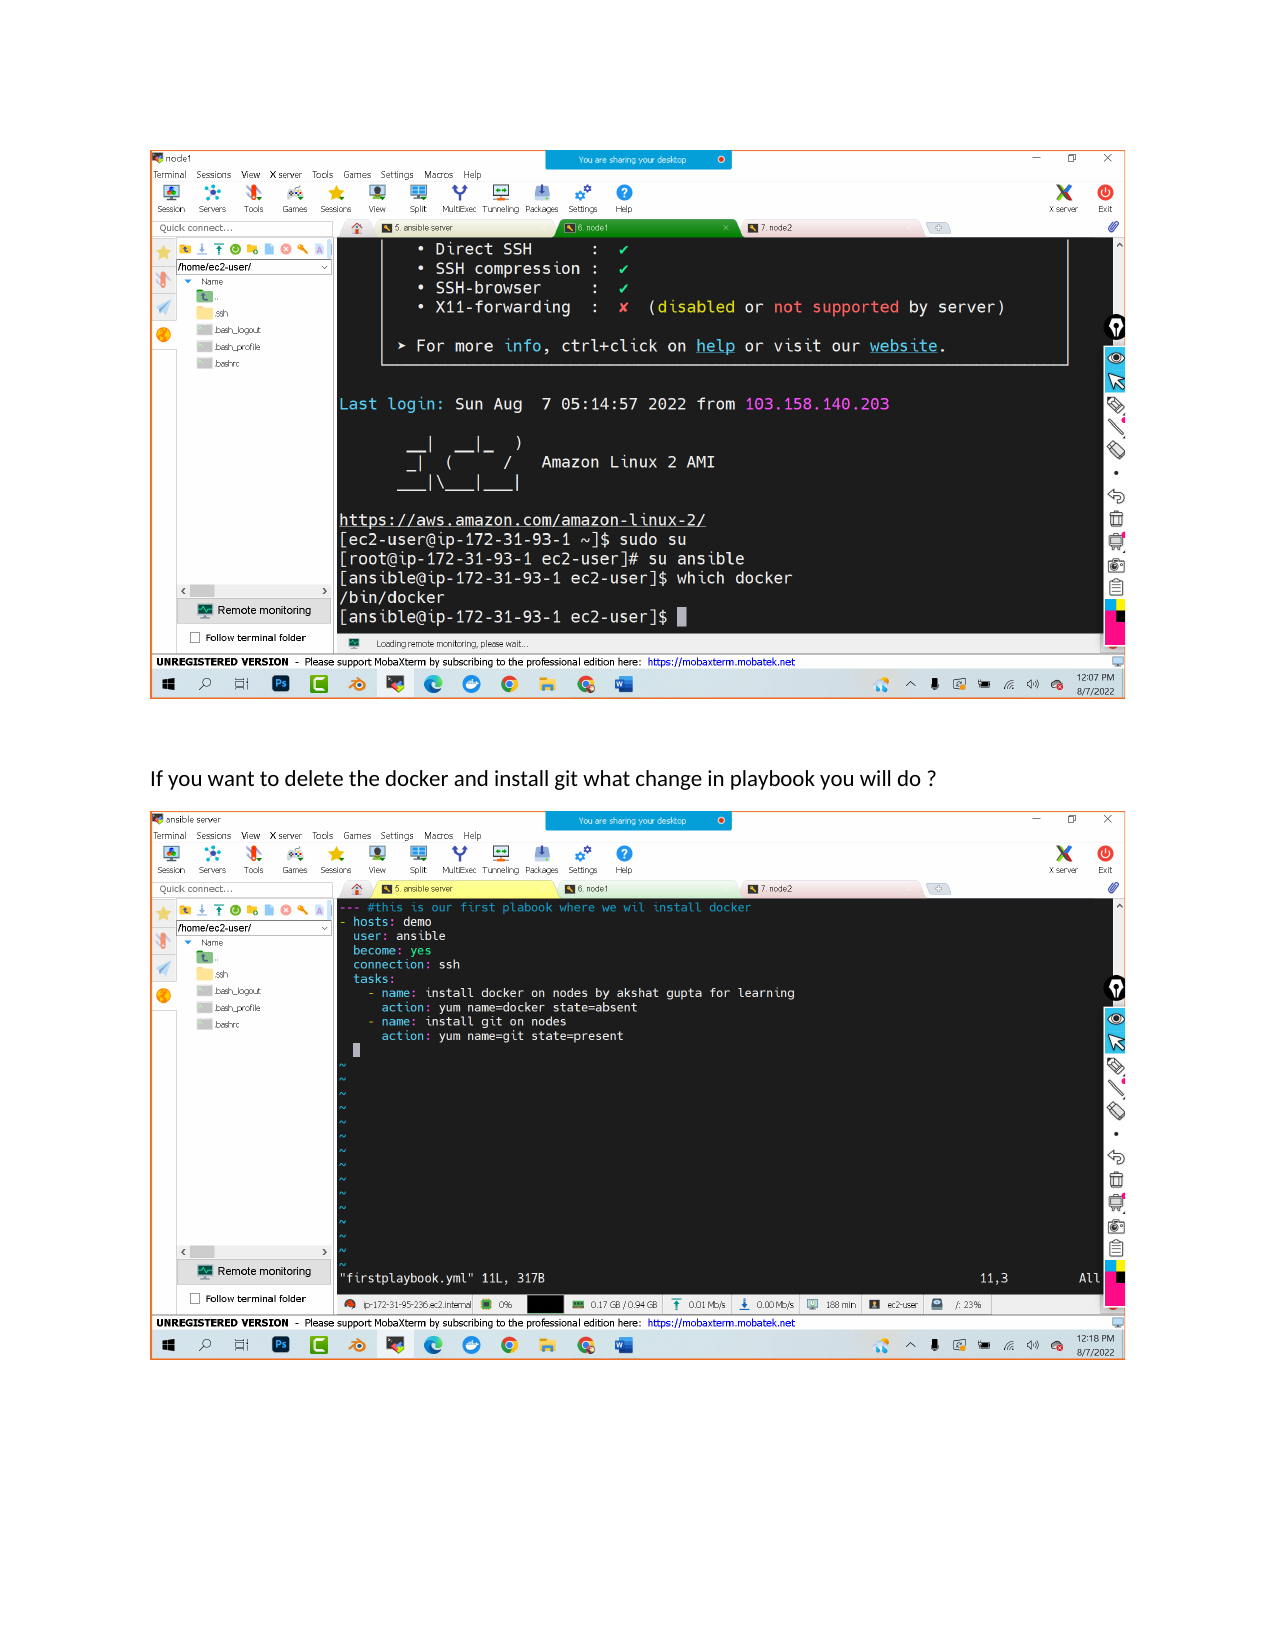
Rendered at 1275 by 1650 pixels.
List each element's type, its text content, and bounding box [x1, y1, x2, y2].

picture [150, 811, 1125, 1360]
picture [150, 150, 1125, 699]
text If you want to delete the docker and install git what change in playbook you will do ? [150, 764, 1125, 792]
